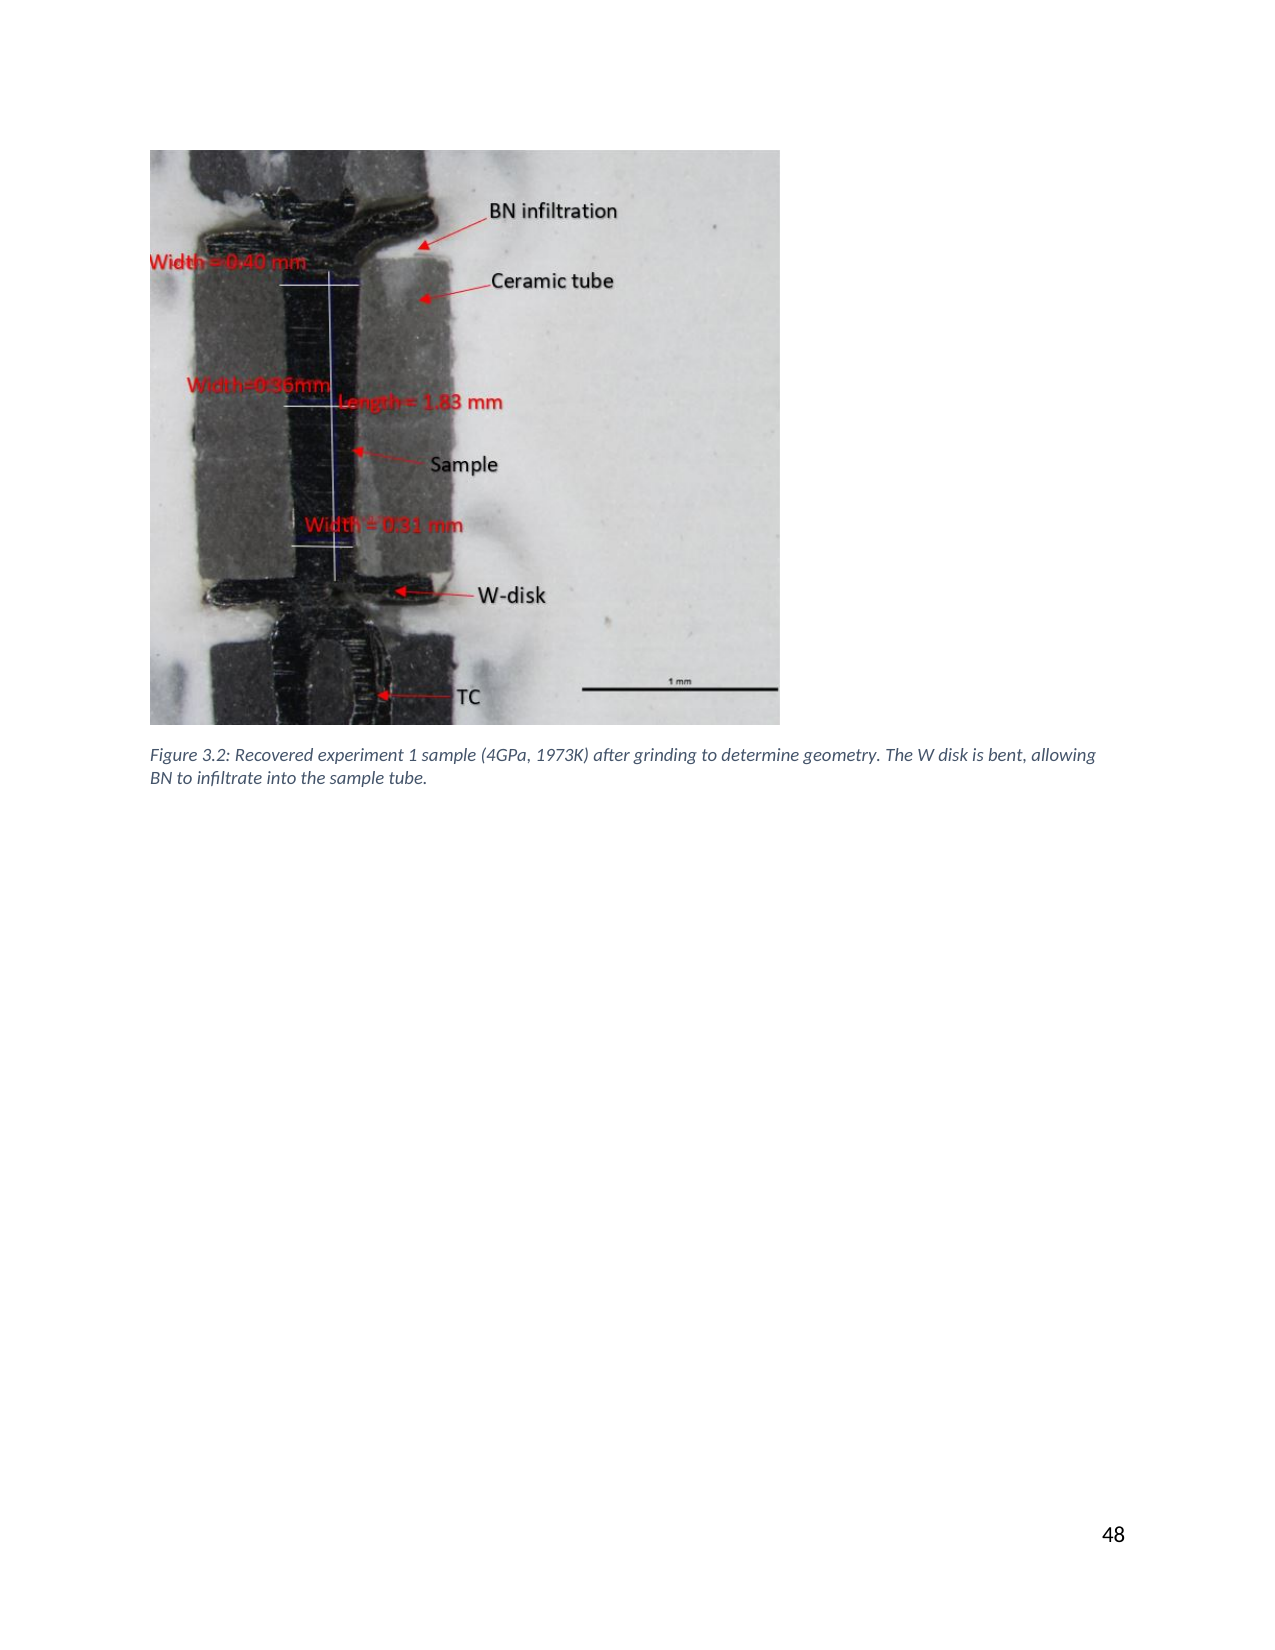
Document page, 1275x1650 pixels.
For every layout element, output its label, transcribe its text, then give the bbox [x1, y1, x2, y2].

text Figure 3.2: Recovered experiment 1 sample (4GPa, 1973K) after grinding to determine geometry. The W disk is bent, allowing BN to infiltrate into the sample tube. [150, 743, 1125, 789]
picture [150, 150, 780, 725]
